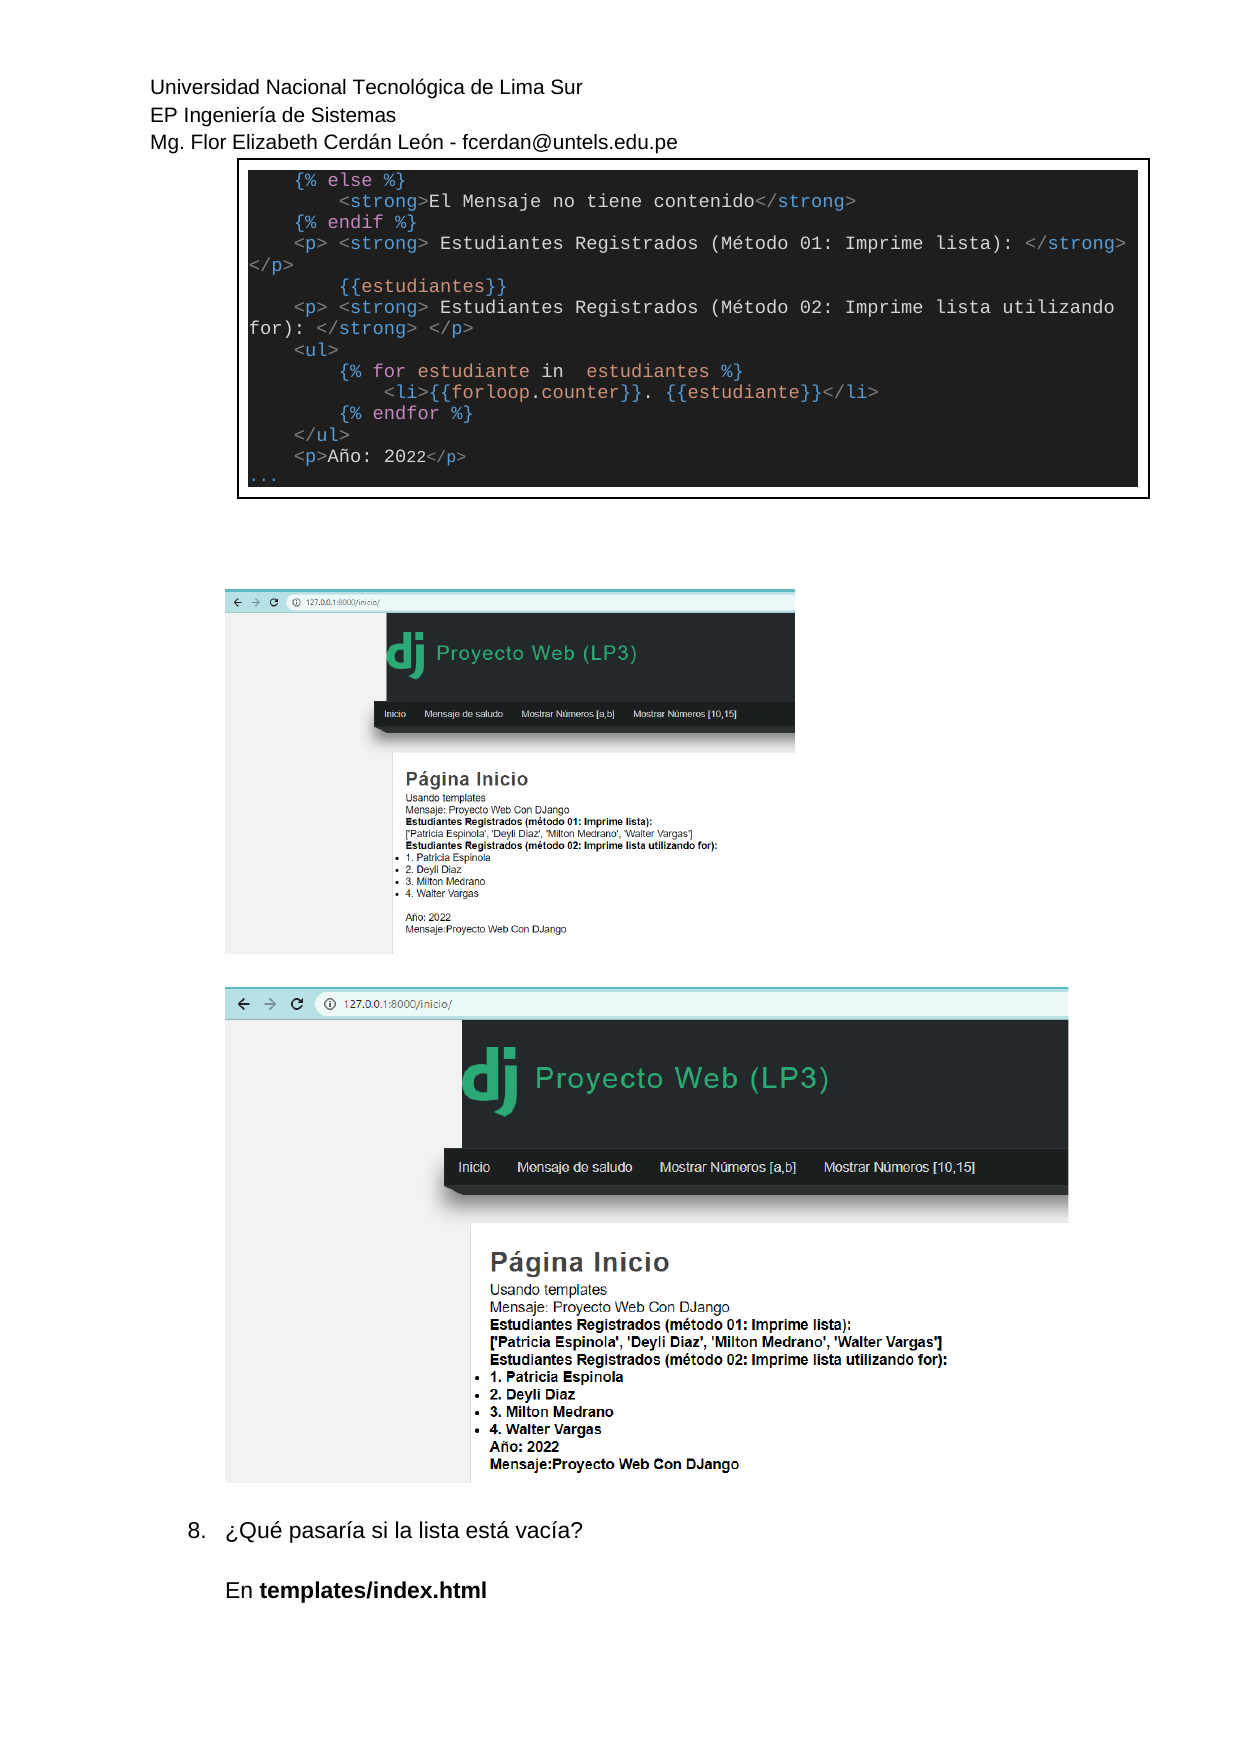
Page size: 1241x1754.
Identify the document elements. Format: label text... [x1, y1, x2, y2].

list ¿Qué pasaría si la lista está vacía? [187, 1517, 1090, 1543]
text En templates/index.html [225, 1577, 1090, 1603]
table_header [239, 160, 1148, 497]
picture [225, 987, 1069, 1483]
picture [225, 589, 795, 954]
